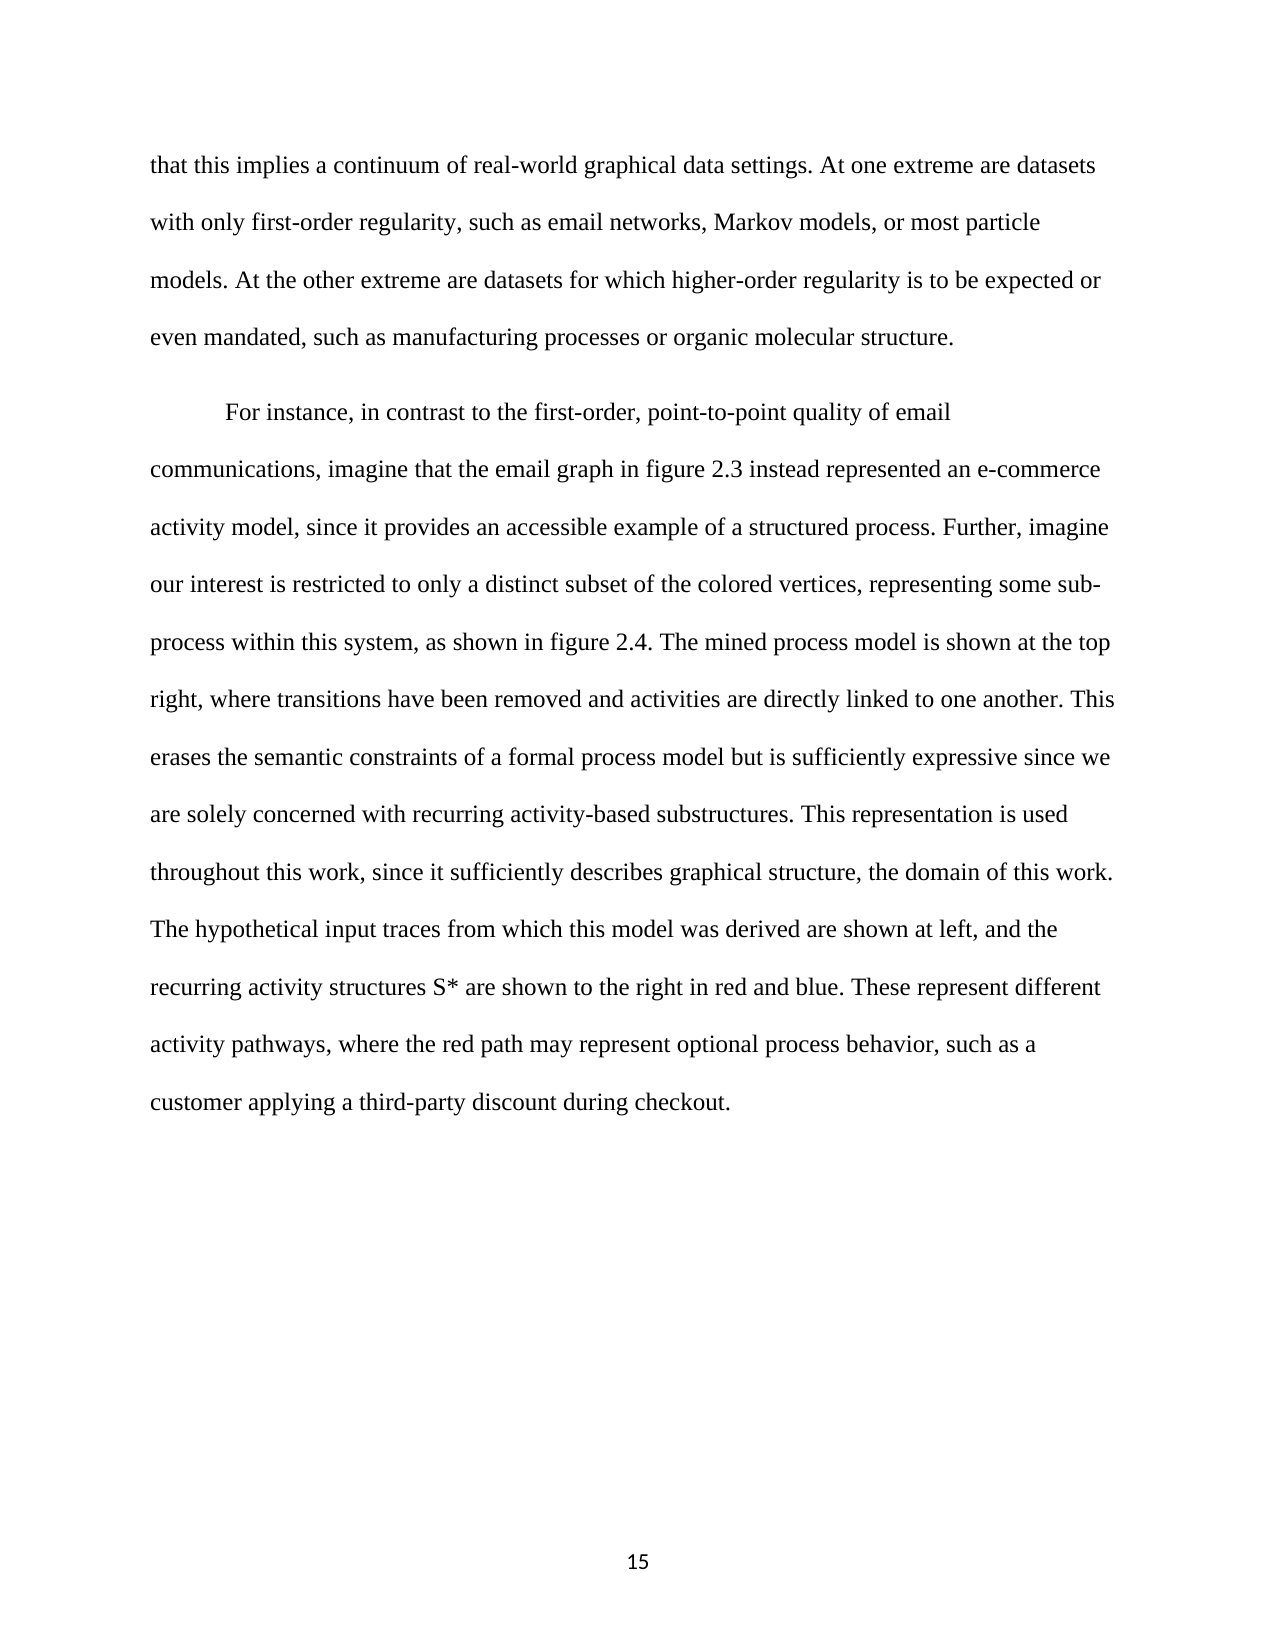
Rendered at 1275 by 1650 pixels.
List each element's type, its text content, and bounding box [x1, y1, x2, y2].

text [150, 150, 1125, 351]
text For instance, in contrast to the first-order, point-to-point quality of email communications, imagine that the email graph in figure 2.3 instead represented an e-commerce activity model, since it provides an accessible example of a structured process. Further, imagine our interest is restricted to only a distinct subset of the colored vertices, representing some sub-process within this system, as shown in figure 2.4. The mined process model is shown at the top right, where transitions have been removed and activities are directly linked to one another. This erases the semantic constraints of a formal process model but is sufficiently expressive since we are solely concerned with recurring activity-based substructures. This representation is used throughout this work, since it sufficiently describes graphical structure, the domain of this work. The hypothetical input traces from which this model was derived are shown at left, and the recurring activity structures S* are shown to the right in red and blue. These represent different activity pathways, where the red path may represent optional process behavior, such as a customer applying a third-party discount during checkout. [150, 397, 1125, 1115]
